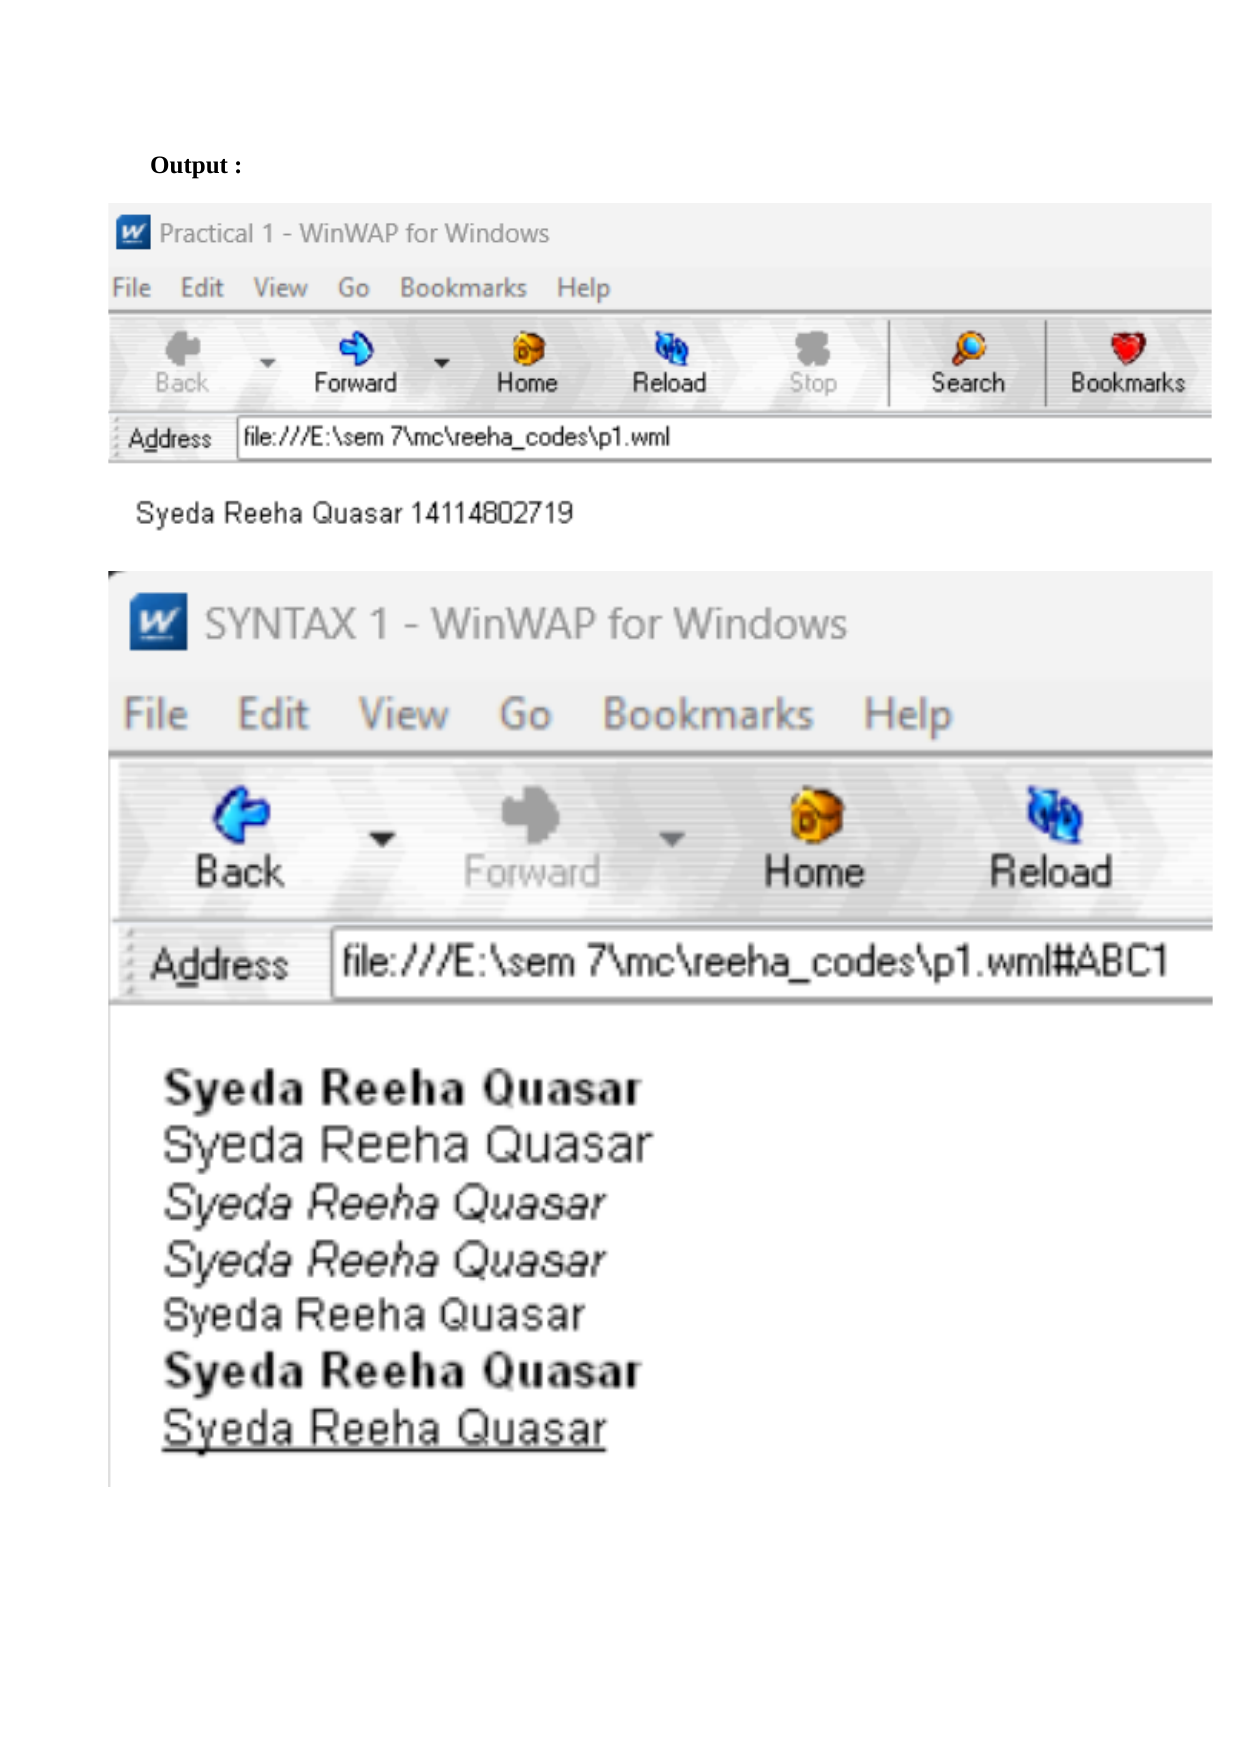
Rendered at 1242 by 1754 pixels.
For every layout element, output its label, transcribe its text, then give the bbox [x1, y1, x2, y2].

text Output : [150, 150, 1114, 179]
picture [108, 571, 1213, 1487]
picture [108, 203, 1212, 548]
